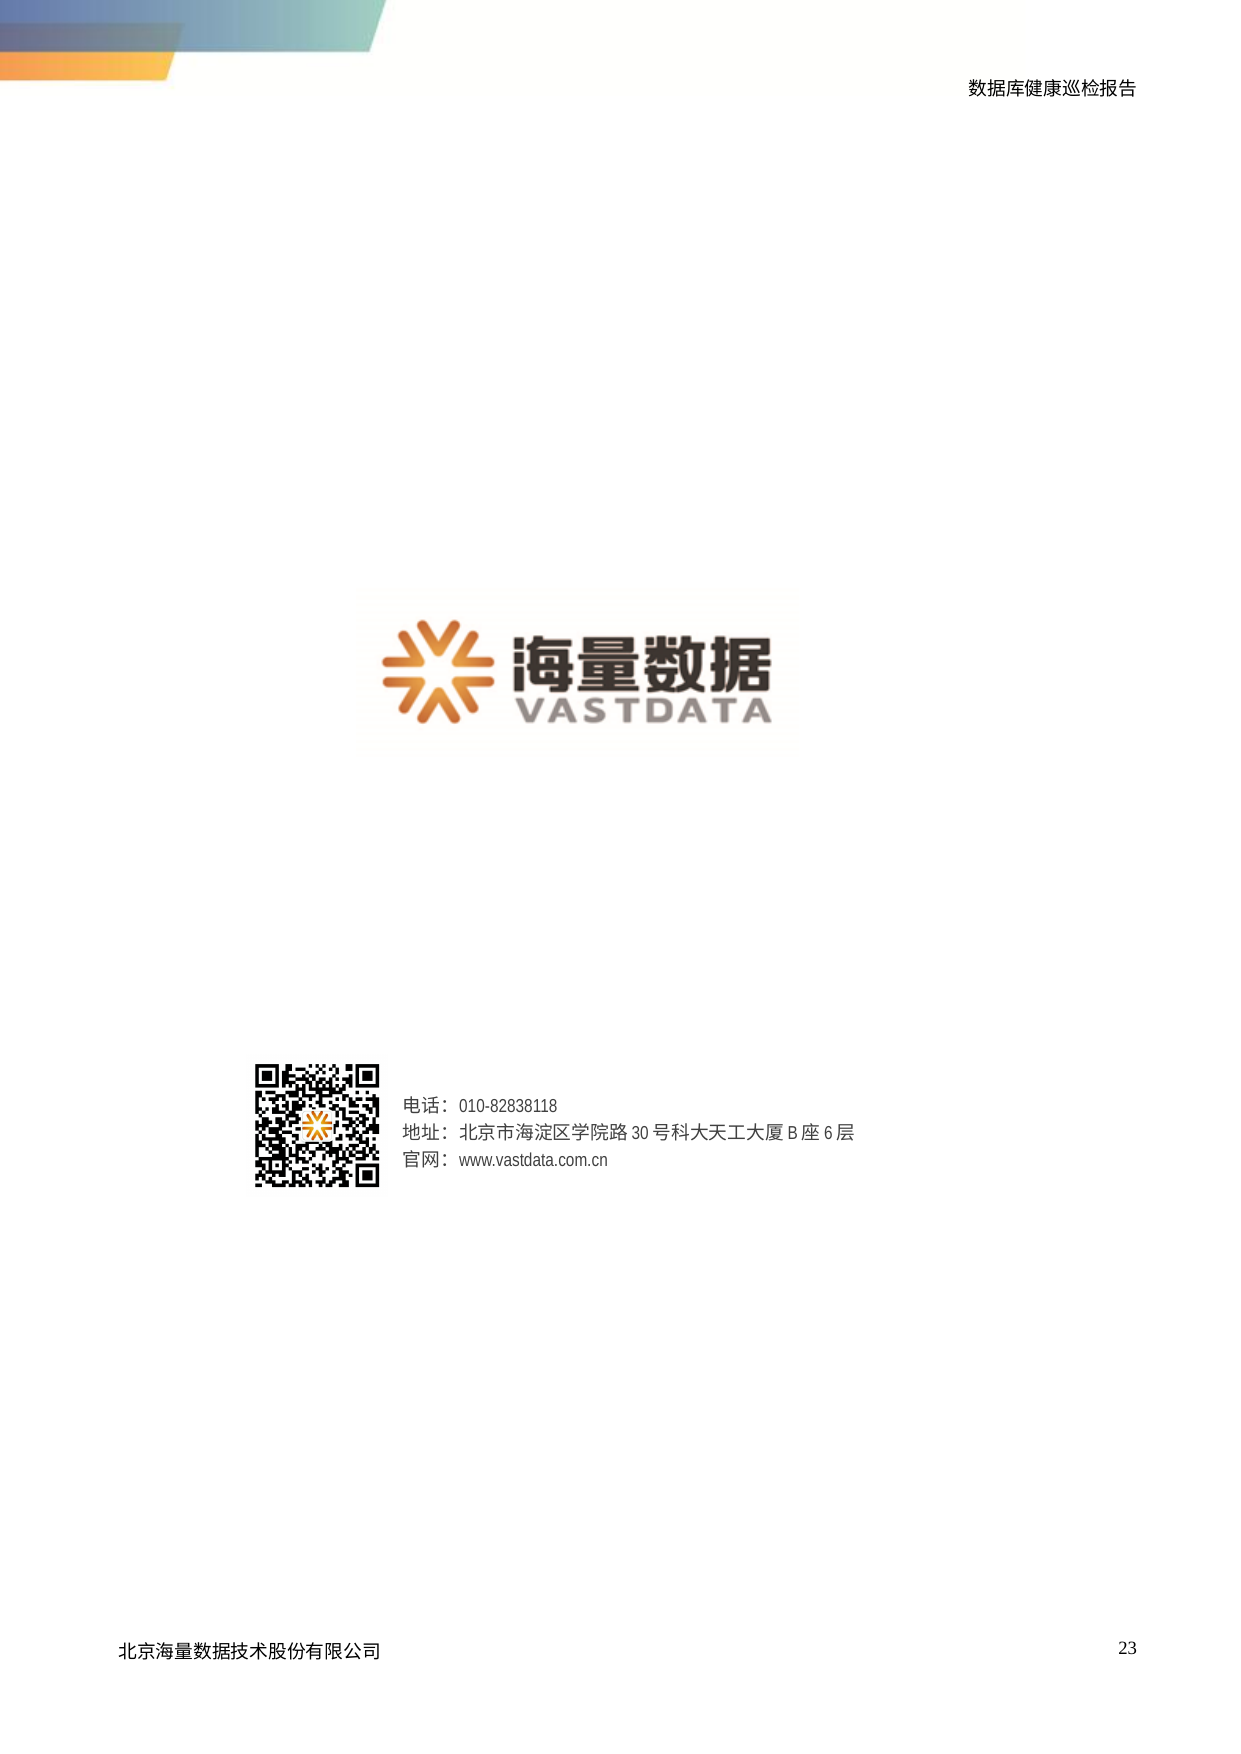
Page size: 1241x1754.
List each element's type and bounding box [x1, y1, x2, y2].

picture [0, 0, 1026, 96]
picture [994, 88, 999, 96]
picture [245, 1054, 388, 1197]
picture [356, 587, 800, 757]
